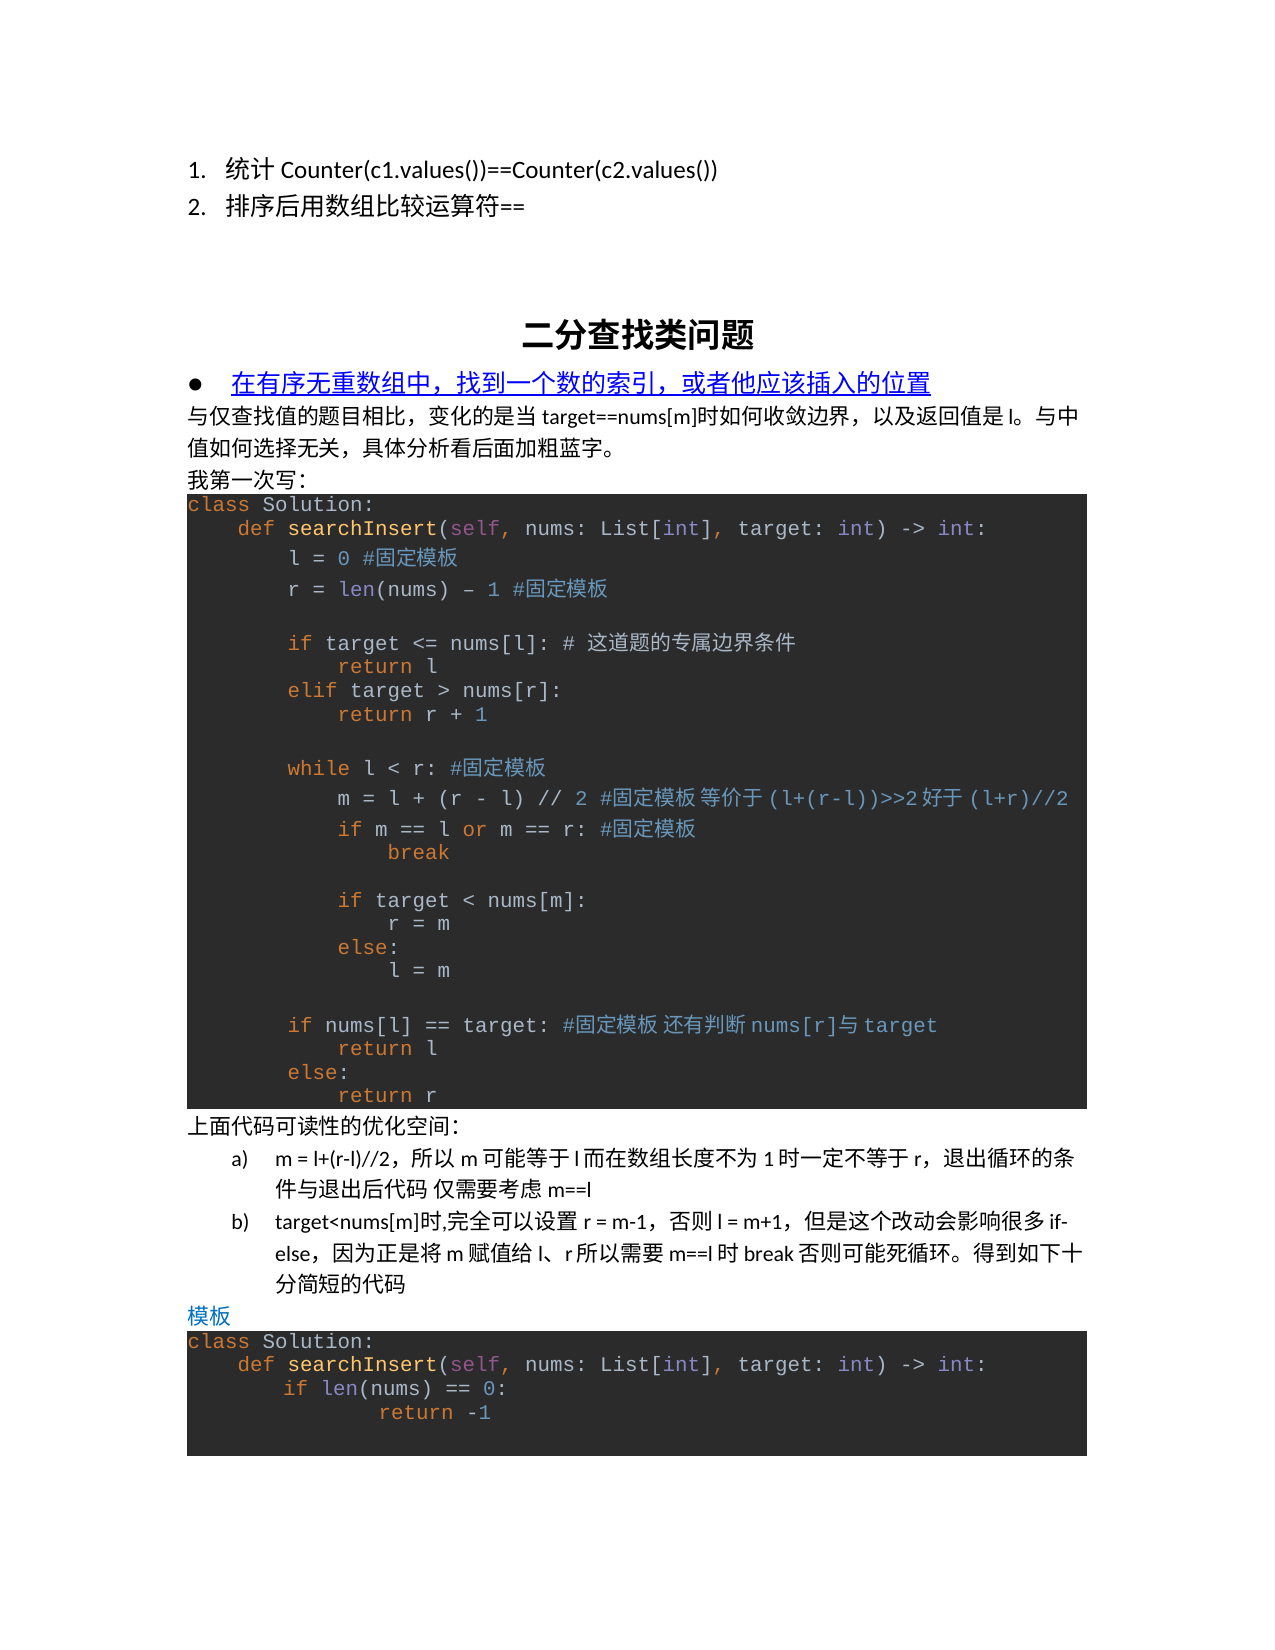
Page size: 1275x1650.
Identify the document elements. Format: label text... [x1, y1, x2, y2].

list 统计 Counter(c1.values())==Counter(c2.values()) [187, 150, 1087, 186]
text 模板 [187, 1299, 1087, 1331]
title 二分查找类问题 [187, 308, 1087, 357]
list 在有序无重数组中，找到一个数的索引，或者他应该插入的位置 [187, 363, 1087, 399]
text class Solution: def searchInsert(self, nums: List[int], target: int) -> int: [187, 1331, 1087, 1378]
text class Solution: def searchInsert(self, nums: List[int], target: int) -> int: l = 0 #固定模板 r = len(nums) – 1 #固定模板 if target <= nums[l]: # 这道题的专属边界条件 return l elif target > nums[r]: return r + 1 while l < r: #固定模板 m = l + (r - l) // 2 #固定模板 等价于 (l+(r-l))>>2好于 (l+r)//2 if m == l or m == r: #固定模板 break if target < nums[m]: r = m else: l = m if nums[l] == target: #固定模板 还有判断nums[r]与target return l else: return r [187, 494, 1087, 1109]
list 排序后用数组比较运算符== [187, 186, 1087, 222]
text if len(nums) == 0: return -1 [187, 1378, 1087, 1456]
list m = l+(r-l)//2，所以 m可能等于l而在数组长度不为1时一定不等于r，退出循环的条件与退出后代码 仅需要考虑 m==l [231, 1141, 1087, 1204]
text 与仅查找值的题目相比，变化的是当target==nums[m]时如何收敛边界，以及返回值是l。与中值如何选择无关，具体分析看后面加粗蓝字。 [187, 399, 1087, 463]
text 我第一次写： [187, 463, 1087, 494]
list target<nums[m]时,完全可以设置 r = m-1，否则l = m+1，但是这个改动会影响很多if-else，因为正是将m赋值给l、r所以需要m==l时break否则可能死循环。得到如下十分简短的代码 [231, 1204, 1087, 1299]
text 上面代码可读性的优化空间： [187, 1109, 1087, 1141]
